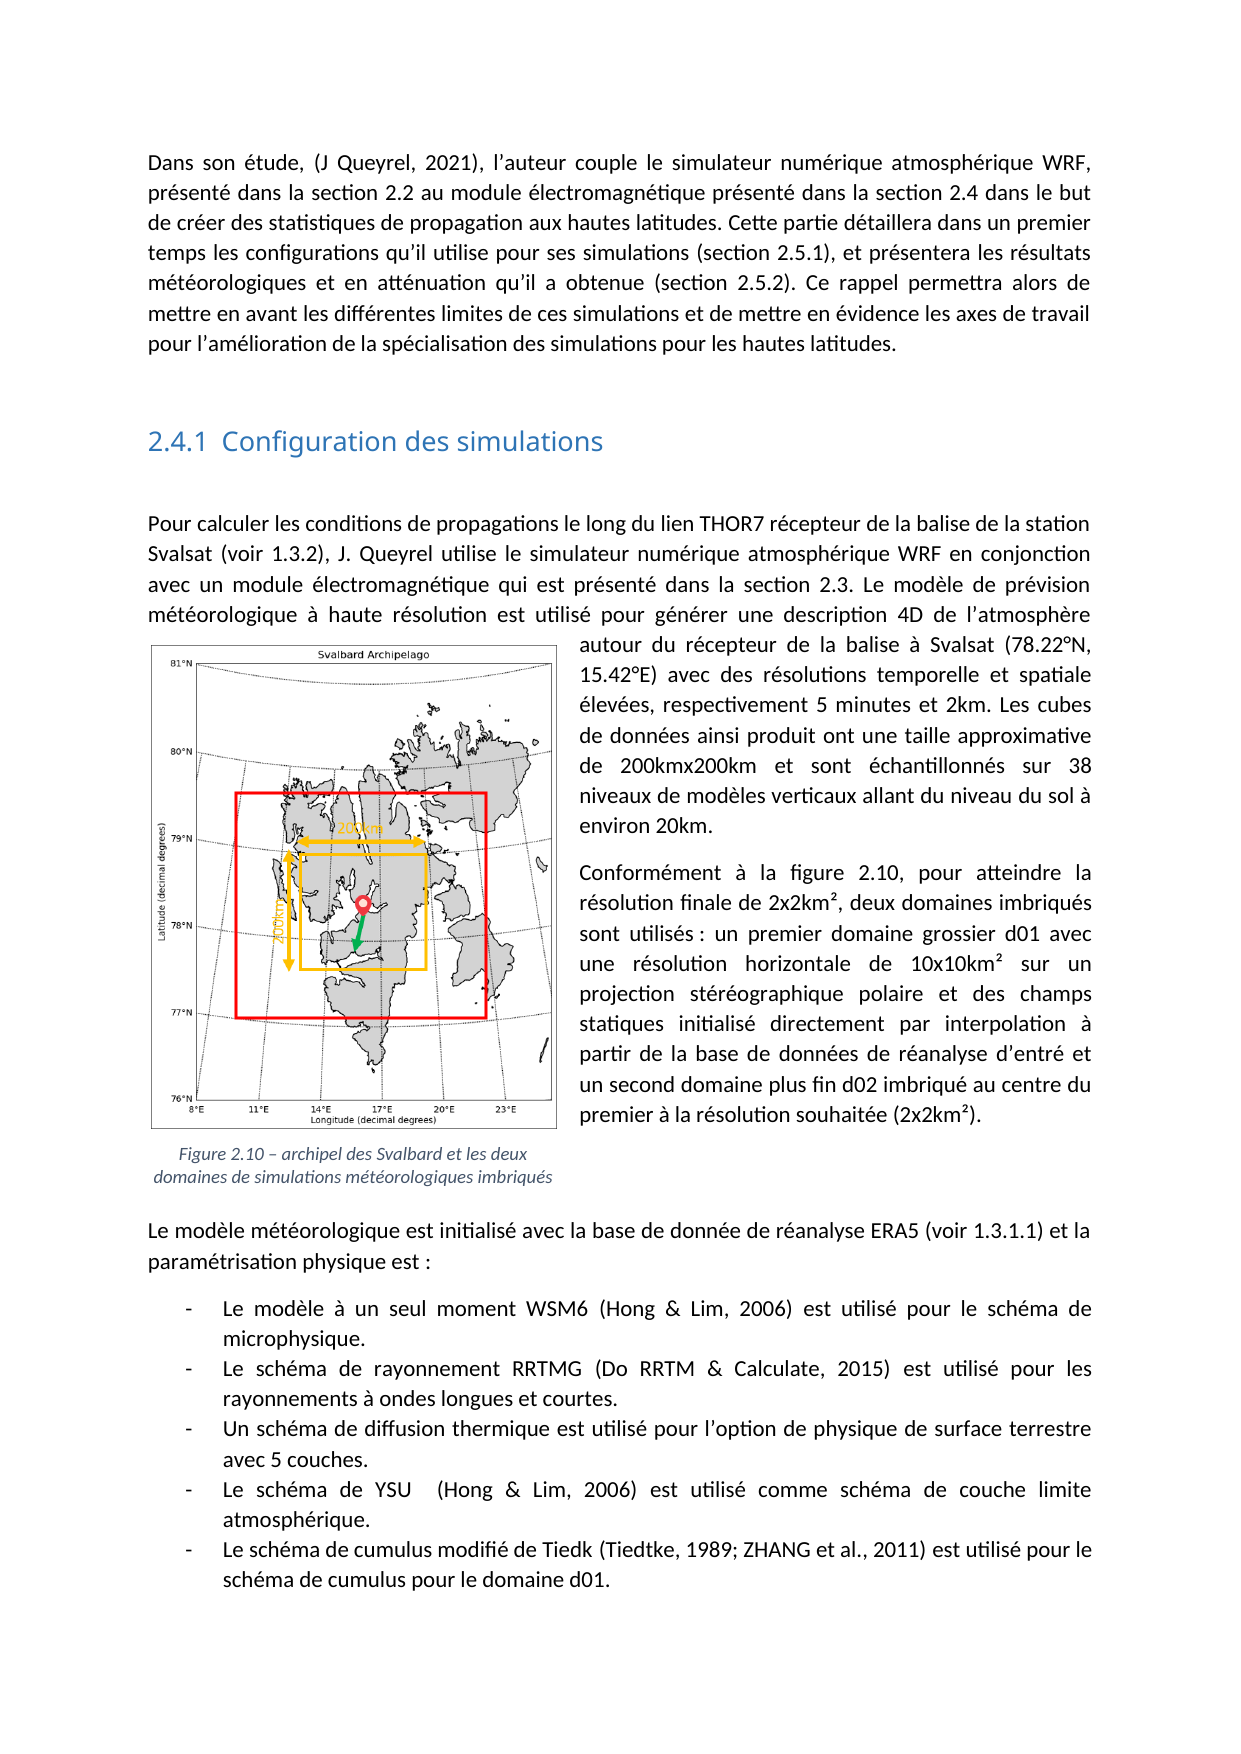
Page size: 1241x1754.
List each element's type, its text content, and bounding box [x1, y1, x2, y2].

text Conformément à la figure 2.10, pour atteindre la résolution finale de 2x2km², deux domaines imbriqués sont utilisés : un premier domaine grossier d01 avec une résolution horizontale de 10x10km² sur un projection stéréographique polaire et des champs statiques initialisé directement par interpolation à partir de la base de données de réanalyse d’entré et un second domaine plus fin d02 imbriqué au centre du premier à la résolution souhaitée (2x2km²). [561, 858, 1093, 1128]
list Le modèle à un seul moment WSM6 (Hong & Lim, 2006) est utilisé pour le schéma de microphysique. [185, 1294, 1093, 1352]
list Le schéma de YSU (Hong & Lim, 2006) est utilisé comme schéma de couche limite atmosphérique. [185, 1475, 1093, 1533]
text Dans son étude, (J Queyrel, 2021), l’auteur couple le simulateur numérique atmosphérique WRF, présenté dans la section 2.2 au module électromagnétique présenté dans la section 2.4 dans le but de créer des statistiques de propagation aux hautes latitudes. Cette partie détaillera dans un premier temps les configurations qu’il utilise pour ses simulations (section 2.5.1), et présentera les résultats météorologiques et en atténuation qu’il a obtenue (section 2.5.2). Ce rappel permettra alors de mettre en avant les différentes limites de ces simulations et de mettre en évidence les axes de travail pour l’amélioration de la spécialisation des simulations pour les hautes latitudes. [148, 148, 1093, 357]
text Le modèle météorologique est initialisé avec la base de donnée de réanalyse ERA5 (voir 1.3.1.1) et la paramétrisation physique est : [148, 1194, 1093, 1275]
subtitle 2.4.1 Configuration des simulations [148, 423, 1093, 459]
list Le schéma de cumulus modifié de Tiedk (Tiedtke, 1989; ZHANG et al., 2011) est utilisé pour le schéma de cumulus pour le domaine d01. [185, 1535, 1093, 1594]
text Pour calculer les conditions de propagations le long du lien THOR7 récepteur de la balise de la station Svalsat (voir 1.3.2), J. Queyrel utilise le simulateur numérique atmosphérique WRF en conjonction avec un module électromagnétique qui est présenté dans la section 2.3. Le modèle de prévision météorologique à haute résolution est utilisé pour générer une description 4D de l’atmosphère autour du récepteur de la balise à Svalsat (78.22°N, 15.42°E) avec des résolutions temporelle et spatiale élevées, respectivement 5 minutes et 2km. Les cubes de données ainsi produit ont une taille approximative de 200kmx200km et sont échantillonnés sur 38 niveaux de modèles verticaux allant du niveau du sol à environ 20km. [148, 509, 1093, 839]
picture [147, 642, 561, 1132]
list Le schéma de rayonnement RRTMG (Do RRTM & Calculate, 2015) est utilisé pour les rayonnements à ondes longues et courtes. [185, 1354, 1093, 1412]
list Un schéma de diffusion thermique est utilisé pour l’option de physique de surface terrestre avec 5 couches. [185, 1414, 1093, 1473]
